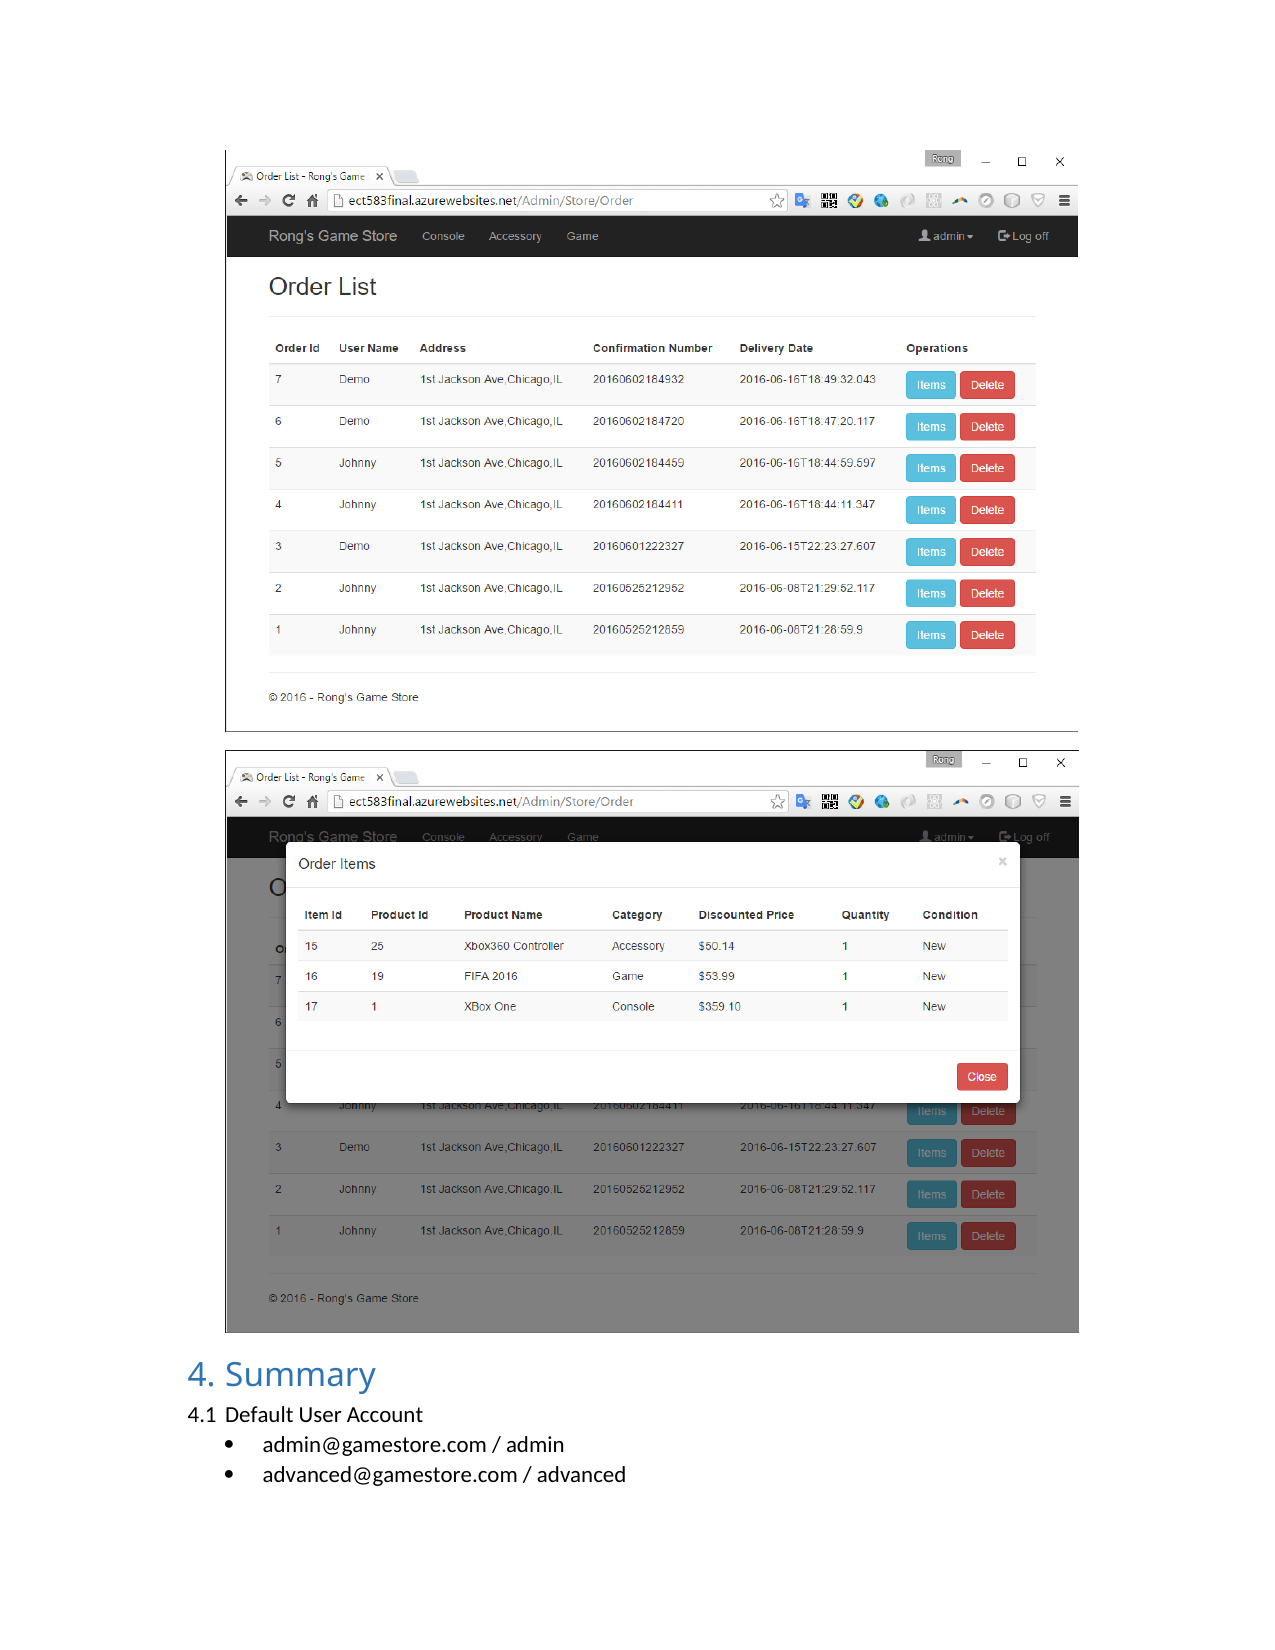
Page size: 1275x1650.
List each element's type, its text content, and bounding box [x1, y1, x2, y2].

list Default User Account [187, 1400, 1087, 1428]
picture [225, 750, 1079, 1333]
list admin@gamestore.com / admin [225, 1430, 1087, 1458]
picture [225, 150, 1078, 732]
list advanced@gamestore.com / advanced [225, 1461, 1087, 1489]
subtitle Summary [187, 1351, 1087, 1397]
